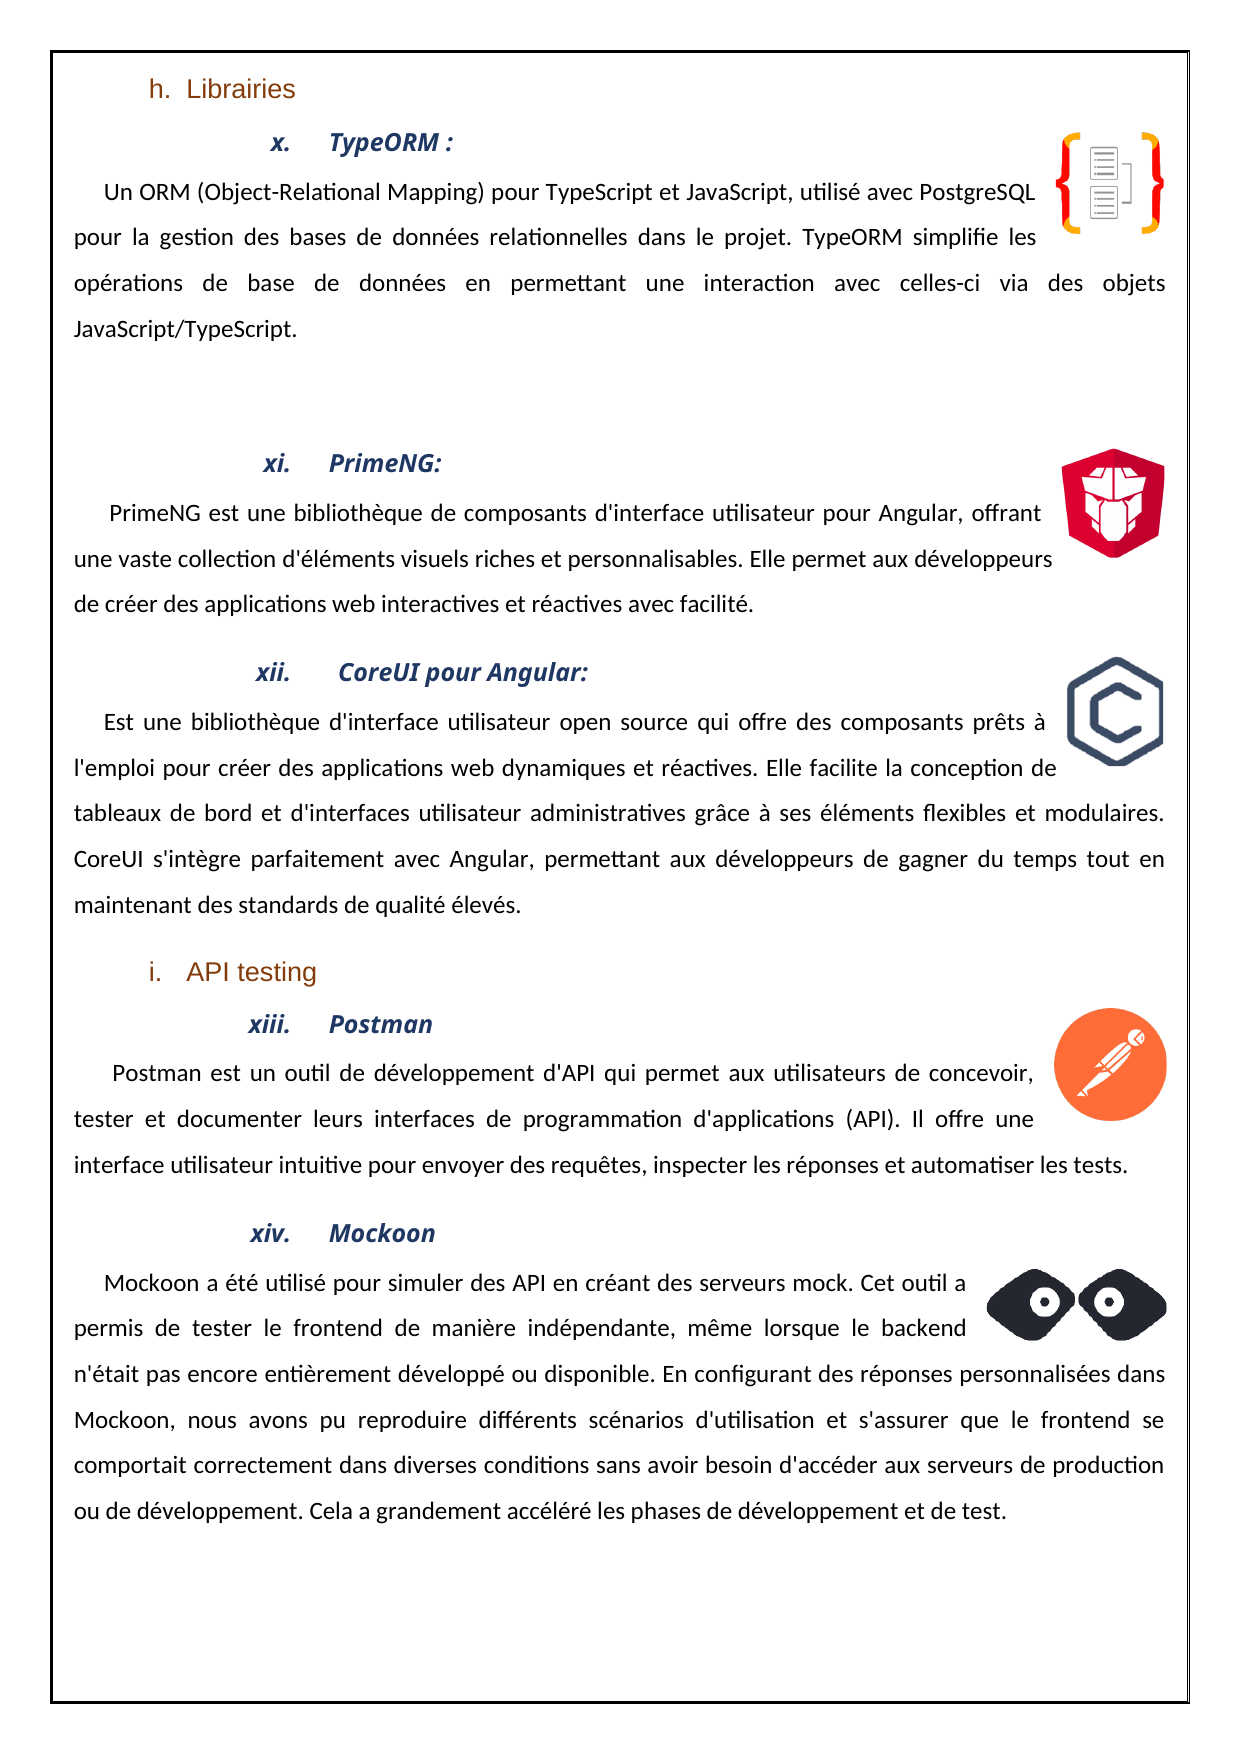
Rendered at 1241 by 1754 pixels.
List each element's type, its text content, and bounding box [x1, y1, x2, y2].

subtitle Mockoon [291, 1216, 1167, 1250]
picture [986, 1268, 1167, 1341]
picture [1054, 126, 1164, 236]
text Un ORM (Object-Relational Mapping) pour TypeScript et JavaScript, utilisé avec PostgreSQL pour la gestion des bases de données relationnelles dans le projet. TypeORM simplifie les opérations de base de données en permettant une interaction avec celles-ci via des objets JavaScript/TypeScript. [73, 176, 1167, 343]
text Postman est un outil de développement d'API qui permet aux utilisateurs de concevoir, tester et documenter leurs interfaces de programmation d'applications (API). Il offre une interface utilisateur intuitive pour envoyer des requêtes, inspecter les réponses et automatiser les tests. [73, 1058, 1167, 1179]
picture [1054, 1008, 1167, 1121]
picture [1066, 656, 1167, 769]
text Est une bibliothèque d'interface utilisateur open source qui offre des composants prêts à l'emploi pour créer des applications web dynamiques et réactives. Elle facilite la conception de tableaux de bord et d'interfaces utilisateur administratives grâce à ses éléments flexibles et modulaires. CoreUI s'intègre parfaitement avec Angular, permettant aux développeurs de gagner du temps tout en maintenant des standards de qualité élevés. [73, 706, 1167, 919]
subtitle API testing [148, 956, 1167, 987]
subtitle CoreUI pour Angular: [291, 655, 1167, 689]
text Mockoon a été utilisé pour simuler des API en créant des serveurs mock. Cet outil a permis de tester le frontend de manière indépendante, même lorsque le backend n'était pas encore entièrement développé ou disponible. En configurant des réponses personnalisées dans Mockoon, nous avons pu reproduire différents scénarios d'utilisation et s'assurer que le frontend se comportait correctement dans diverses conditions sans avoir besoin d'accéder aux serveurs de production ou de développement. Cela a grandement accéléré les phases de développement et de test. [73, 1267, 1167, 1526]
subtitle PrimeNG: [291, 446, 1167, 480]
picture [1061, 448, 1165, 558]
text PrimeNG est une bibliothèque de composants d'interface utilisateur pour Angular, offrant une vaste collection d'éléments visuels riches et personnalisables. Elle permet aux développeurs de créer des applications web interactives et réactives avec facilité. [73, 497, 1167, 619]
subtitle Postman [291, 1007, 1167, 1041]
subtitle TypeORM : [291, 124, 1167, 159]
subtitle Librairies [148, 73, 1167, 105]
